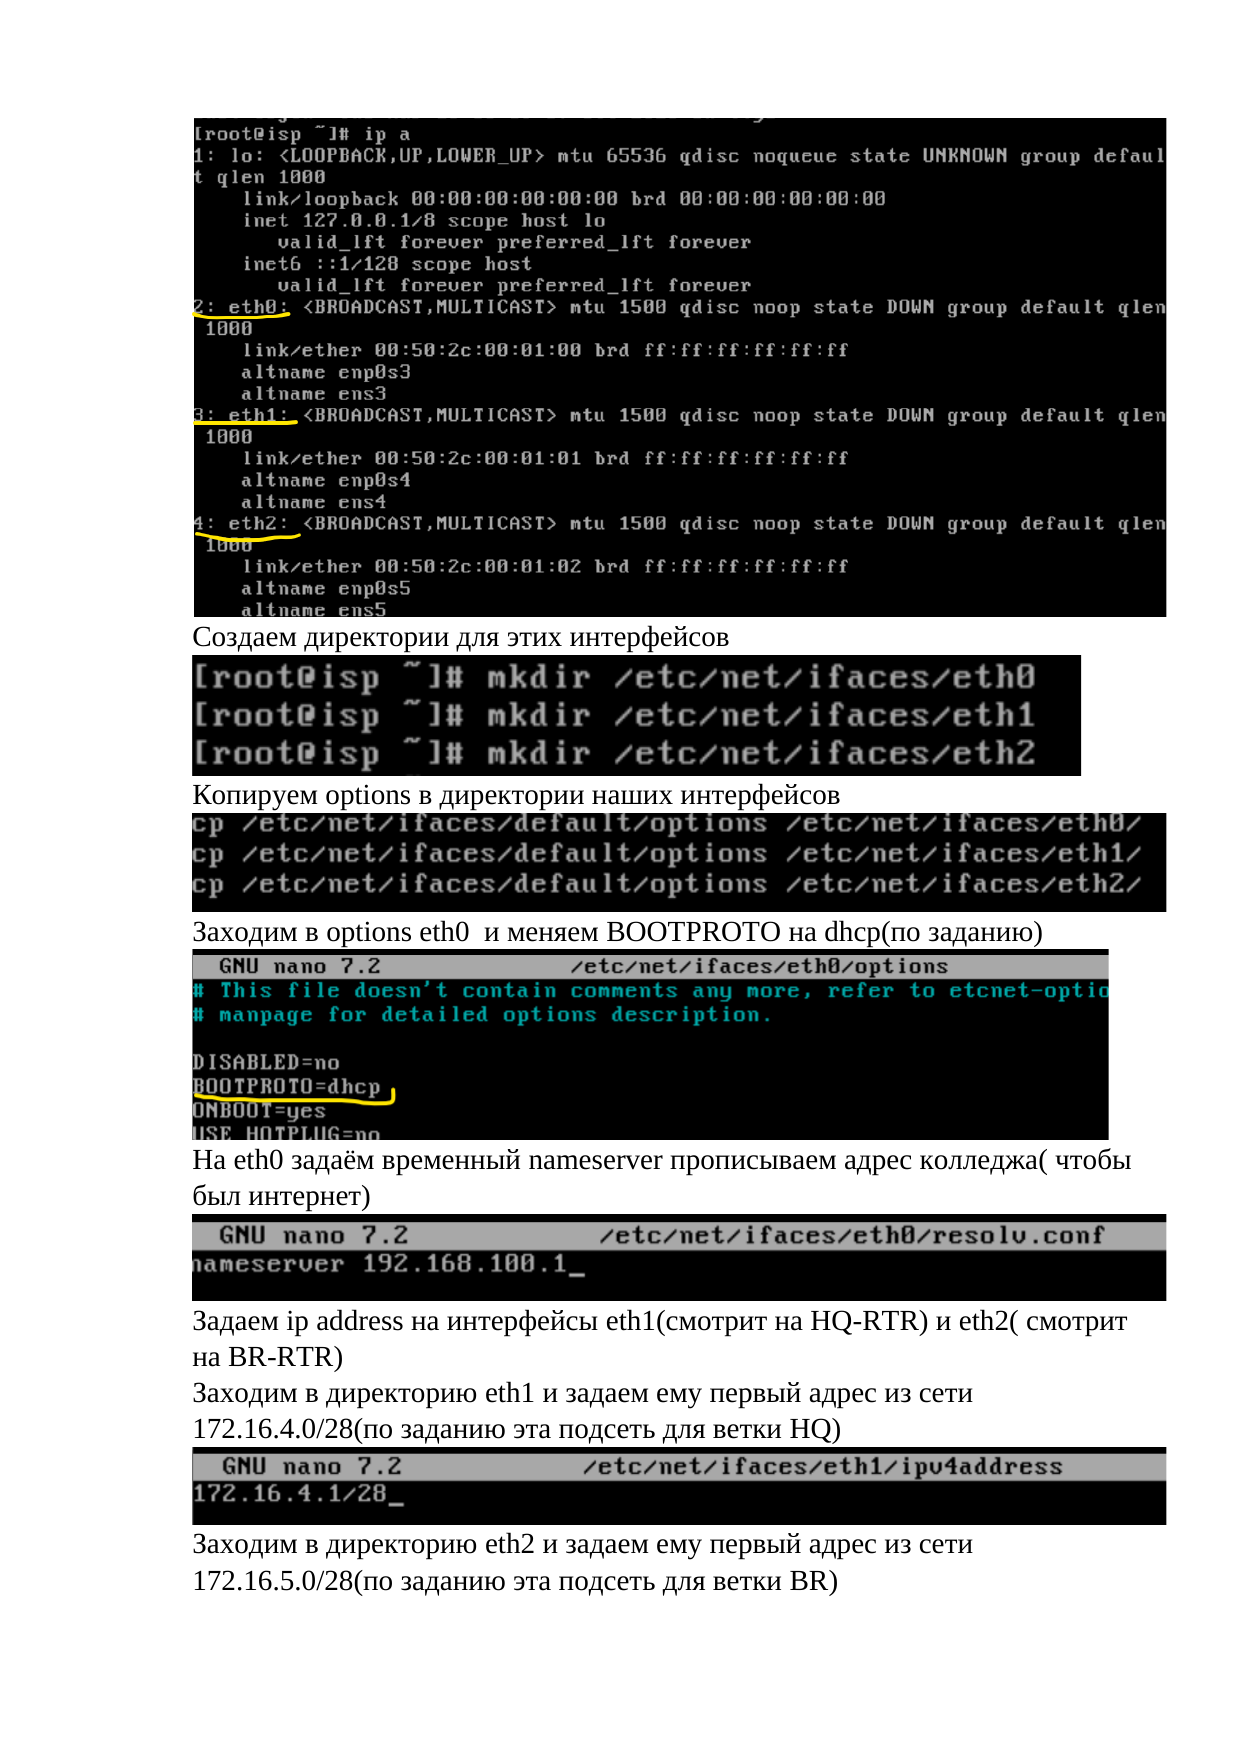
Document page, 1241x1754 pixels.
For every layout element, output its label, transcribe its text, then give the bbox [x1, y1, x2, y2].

picture [192, 1214, 1167, 1301]
text Заходим в директорию eth2 и задаем ему первый адрес из сети 172.16.5.0/28(по заданию эта подсеть для ветки BR) [192, 1527, 1152, 1596]
picture [192, 118, 1167, 617]
picture [192, 949, 1109, 1140]
text На eth0 задаём временный nameserver прописываем адрес колледжа( чтобы был интернет) [192, 1142, 1152, 1212]
text Заходим в директорию eth1 и задаем ему первый адрес из сети 172.16.4.0/28(по заданию эта подсеть для ветки HQ) [192, 1375, 1152, 1445]
text Копируем options в директории наших интерфейсов [192, 777, 1152, 811]
text Создаем директории для этих интерфейсов [192, 619, 1152, 652]
picture [192, 1447, 1167, 1525]
picture [192, 813, 1167, 912]
picture [192, 655, 1082, 776]
text Задаем ip address на интерфейсы eth1(смотрит на HQ-RTR) и eth2( смотрит на BR-RTR) [192, 1303, 1152, 1373]
text Заходим в options eth0 и меняем BOOTPROTO на dhcp(по заданию) [192, 914, 1152, 947]
